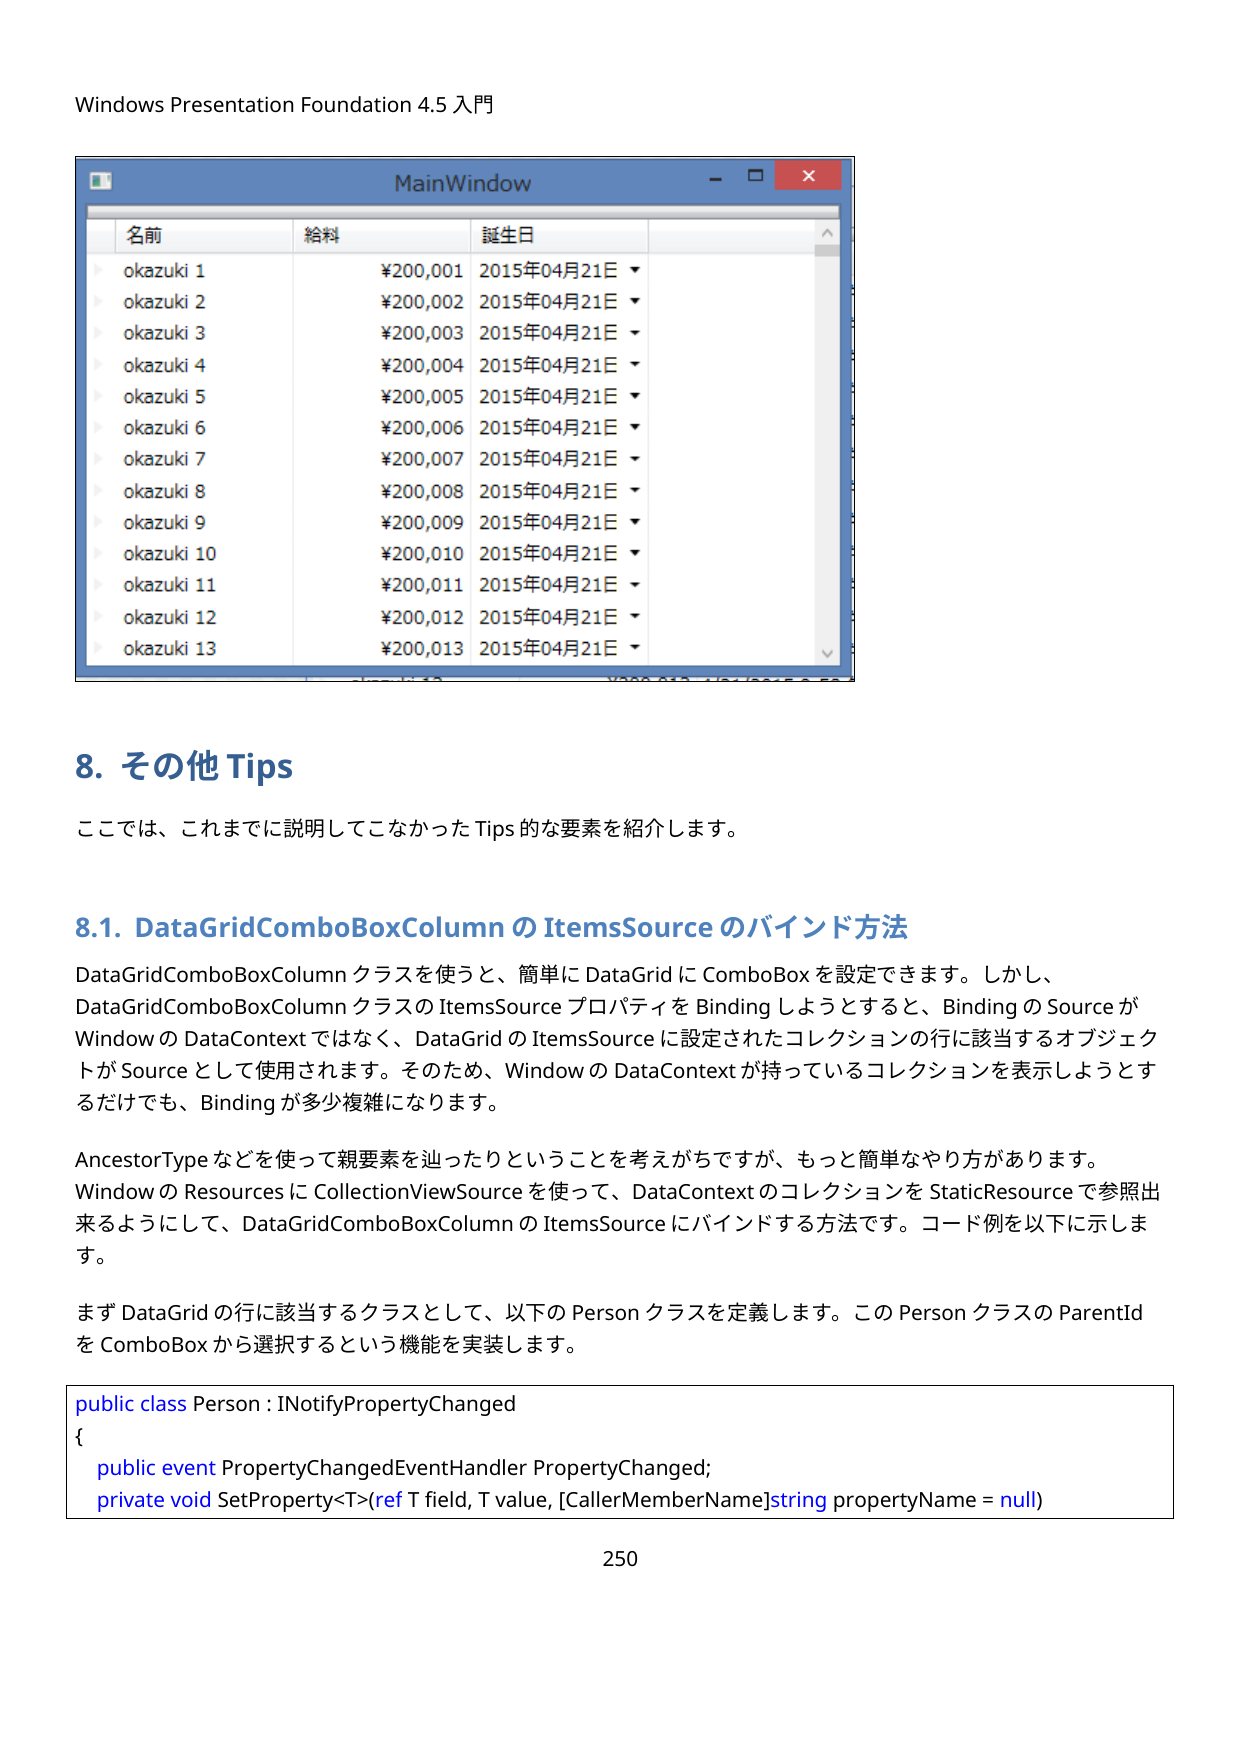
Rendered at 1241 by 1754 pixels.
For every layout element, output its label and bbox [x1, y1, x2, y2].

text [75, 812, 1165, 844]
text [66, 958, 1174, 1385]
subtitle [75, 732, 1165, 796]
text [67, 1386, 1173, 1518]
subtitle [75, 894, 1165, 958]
picture [76, 157, 854, 681]
